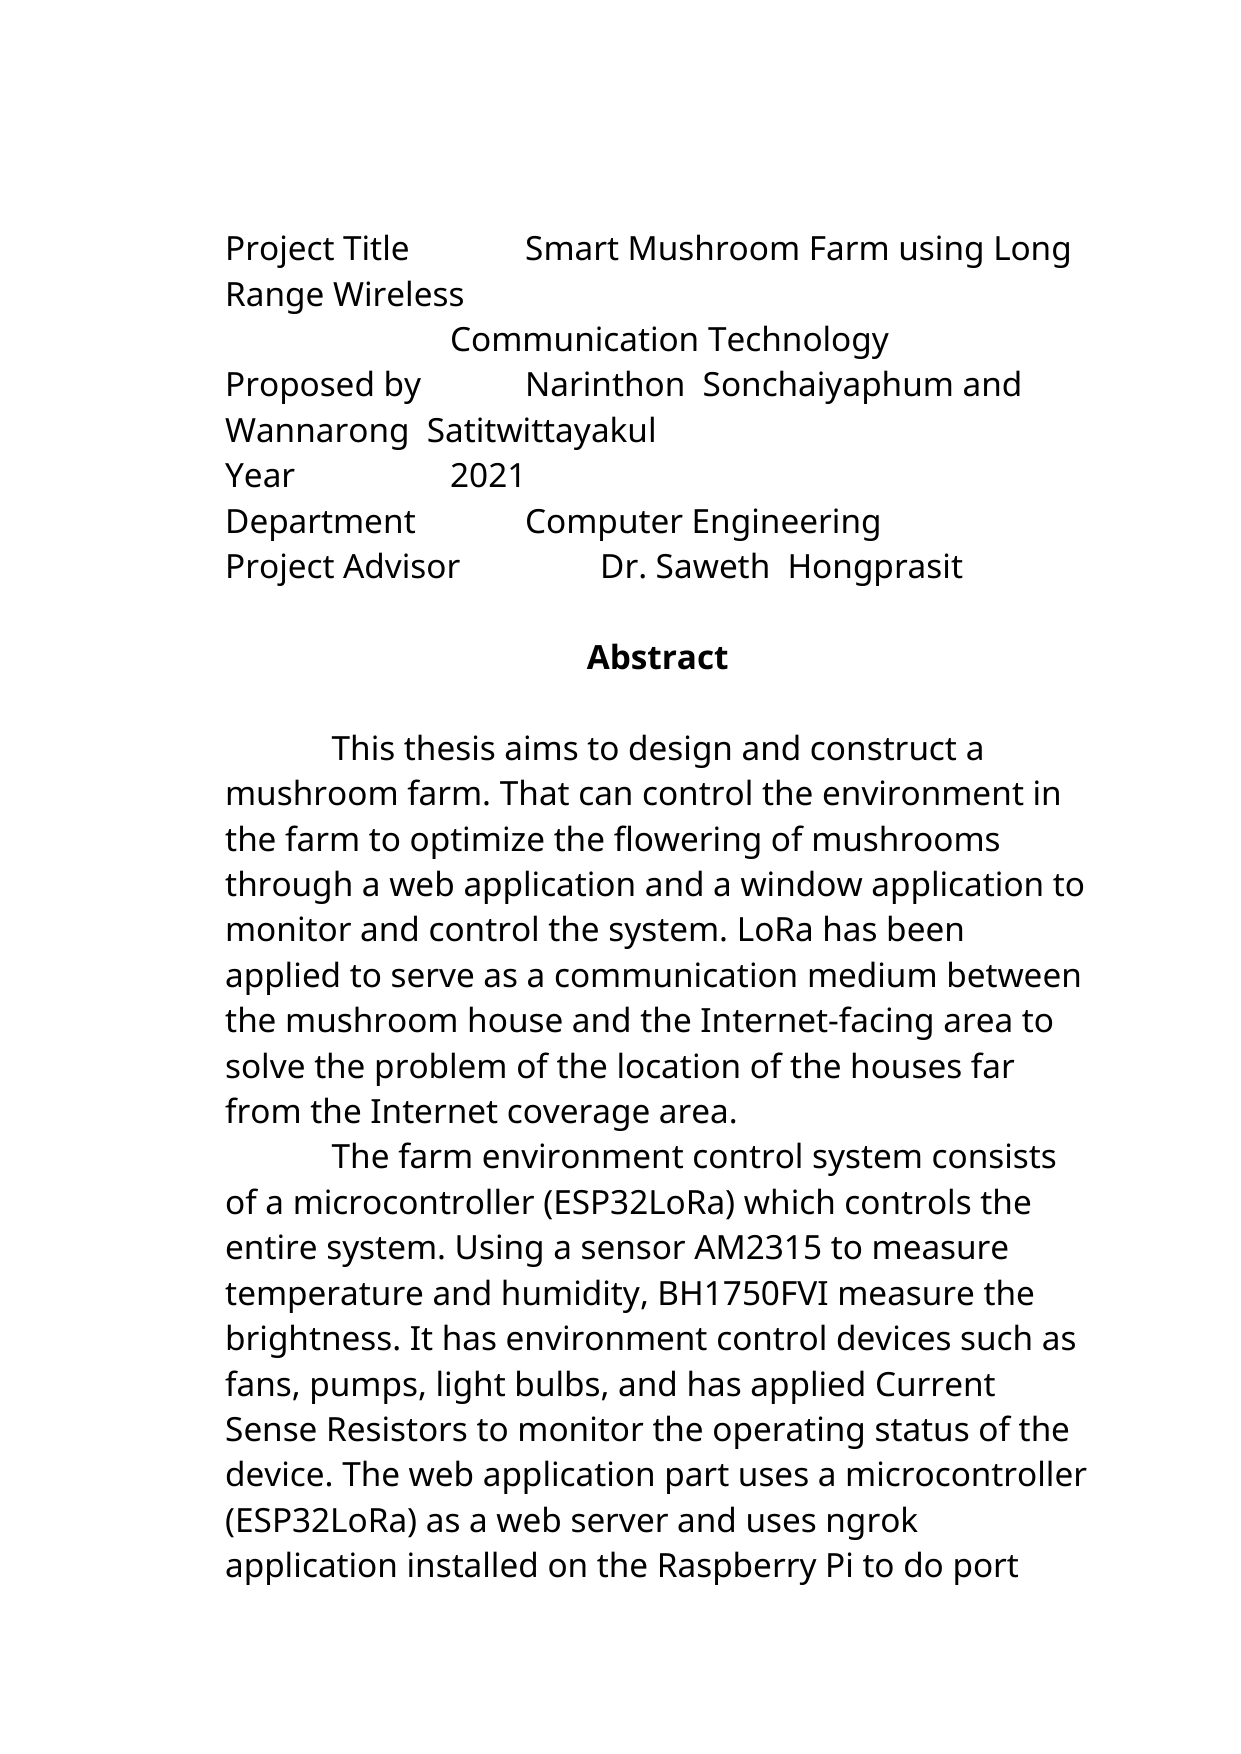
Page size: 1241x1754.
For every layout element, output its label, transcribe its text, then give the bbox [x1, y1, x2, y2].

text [225, 1133, 1090, 1587]
text Year 2021 [225, 452, 1090, 497]
text Project Advisor Dr. Saweth Hongprasit [225, 543, 1090, 588]
text Department Computer Engineering [225, 497, 1090, 543]
text Project Title Smart Mushroom Farm using Long Range Wireless [225, 225, 1090, 316]
text Abstract [225, 634, 1090, 679]
text Proposed by Narinthon Sonchaiyaphum and Wannarong Satitwittayakul [225, 361, 1090, 452]
text This thesis aims to design and construct a mushroom farm. That can control the environment in the farm to optimize the flowering of mushrooms through a web application and a window application to monitor and control the system. LoRa has been applied to serve as a communication medium between the mushroom house and the Internet-facing area to solve the problem of the location of the houses far from the Internet coverage area. [225, 724, 1090, 1133]
text Communication Technology [225, 316, 1090, 361]
